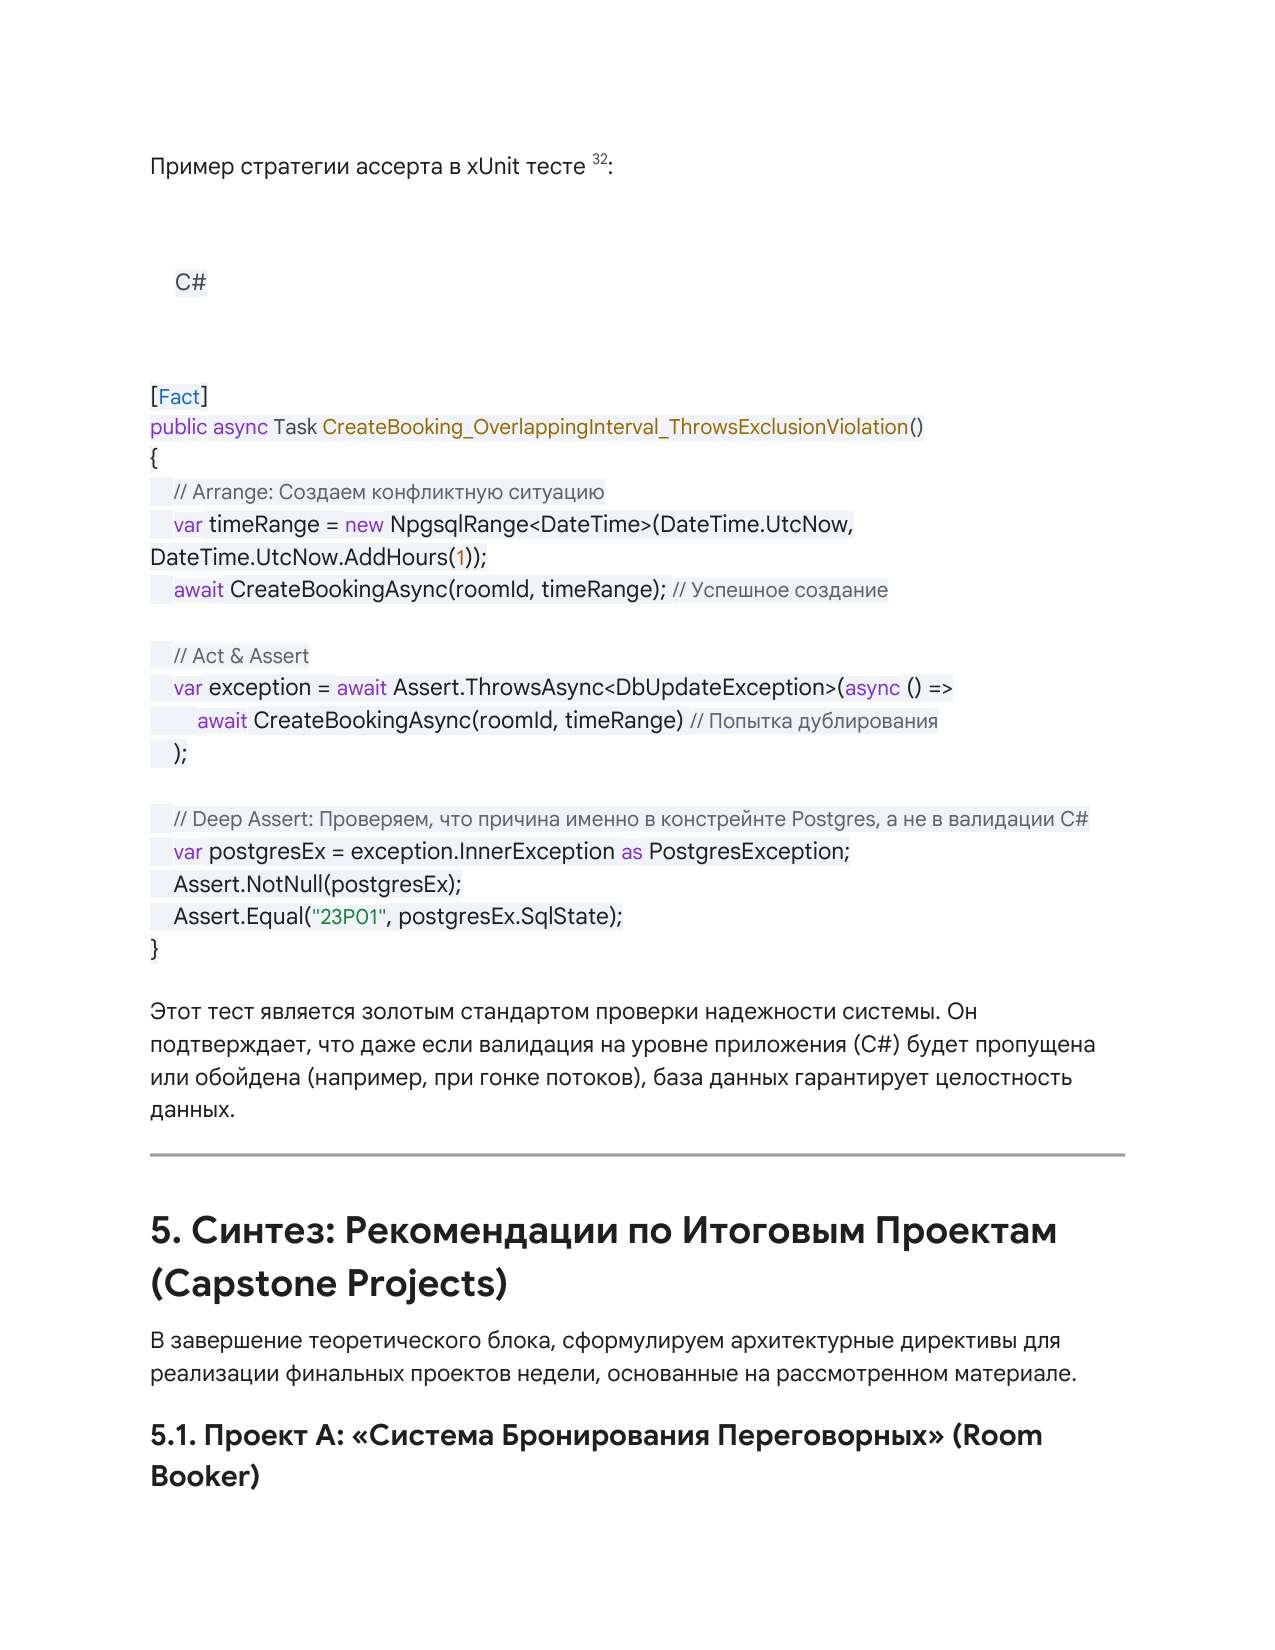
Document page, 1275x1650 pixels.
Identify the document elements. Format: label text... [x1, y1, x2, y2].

subtitle 5. Синтез: Рекомендации по Итоговым Проектам (Capstone Projects) [150, 1157, 1125, 1307]
text Пример стратегии ассерта в xUnit тесте 32: [150, 150, 1125, 181]
text В завершение теоретического блока, сформулируем архитектурные директивы для реализации финальных проектов недели, основанные на рассмотренном материале. [150, 1327, 1125, 1388]
text C# [175, 268, 1112, 297]
subtitle 5.1. Проект А: «Система Бронирования Переговорных» (Room Booker) [150, 1417, 1125, 1495]
text [Fact] public async Task CreateBooking_OverlappingInterval_ThrowsExclusionViolation() { // Arrange: Создаем конфликтную ситуацию var timeRange = new NpgsqlRange<DateTime>(DateTime.UtcNow, DateTime.UtcNow.AddHours(1)); await CreateBookingAsync(roomId, timeRange); // Успешное создание // Act & Assert var exception = await Assert.ThrowsAsync<DbUpdateException>(async () => await CreateBookingAsync(roomId, timeRange) // Попытка дублирования ); // Deep Assert: Проверяем, что причина именно в констрейнте Postgres, а не в валидации C# var postgresEx = exception.InnerException as PostgresException; Assert.NotNull(postgresEx); Assert.Equal("23P01", postgresEx.SqlState); } [150, 382, 1125, 994]
text Этот тест является золотым стандартом проверки надежности системы. Он подтверждает, что даже если валидация на уровне приложения (C#) будет пропущена или обойдена (например, при гонке потоков), база данных гарантирует целостность данных. [150, 998, 1125, 1124]
